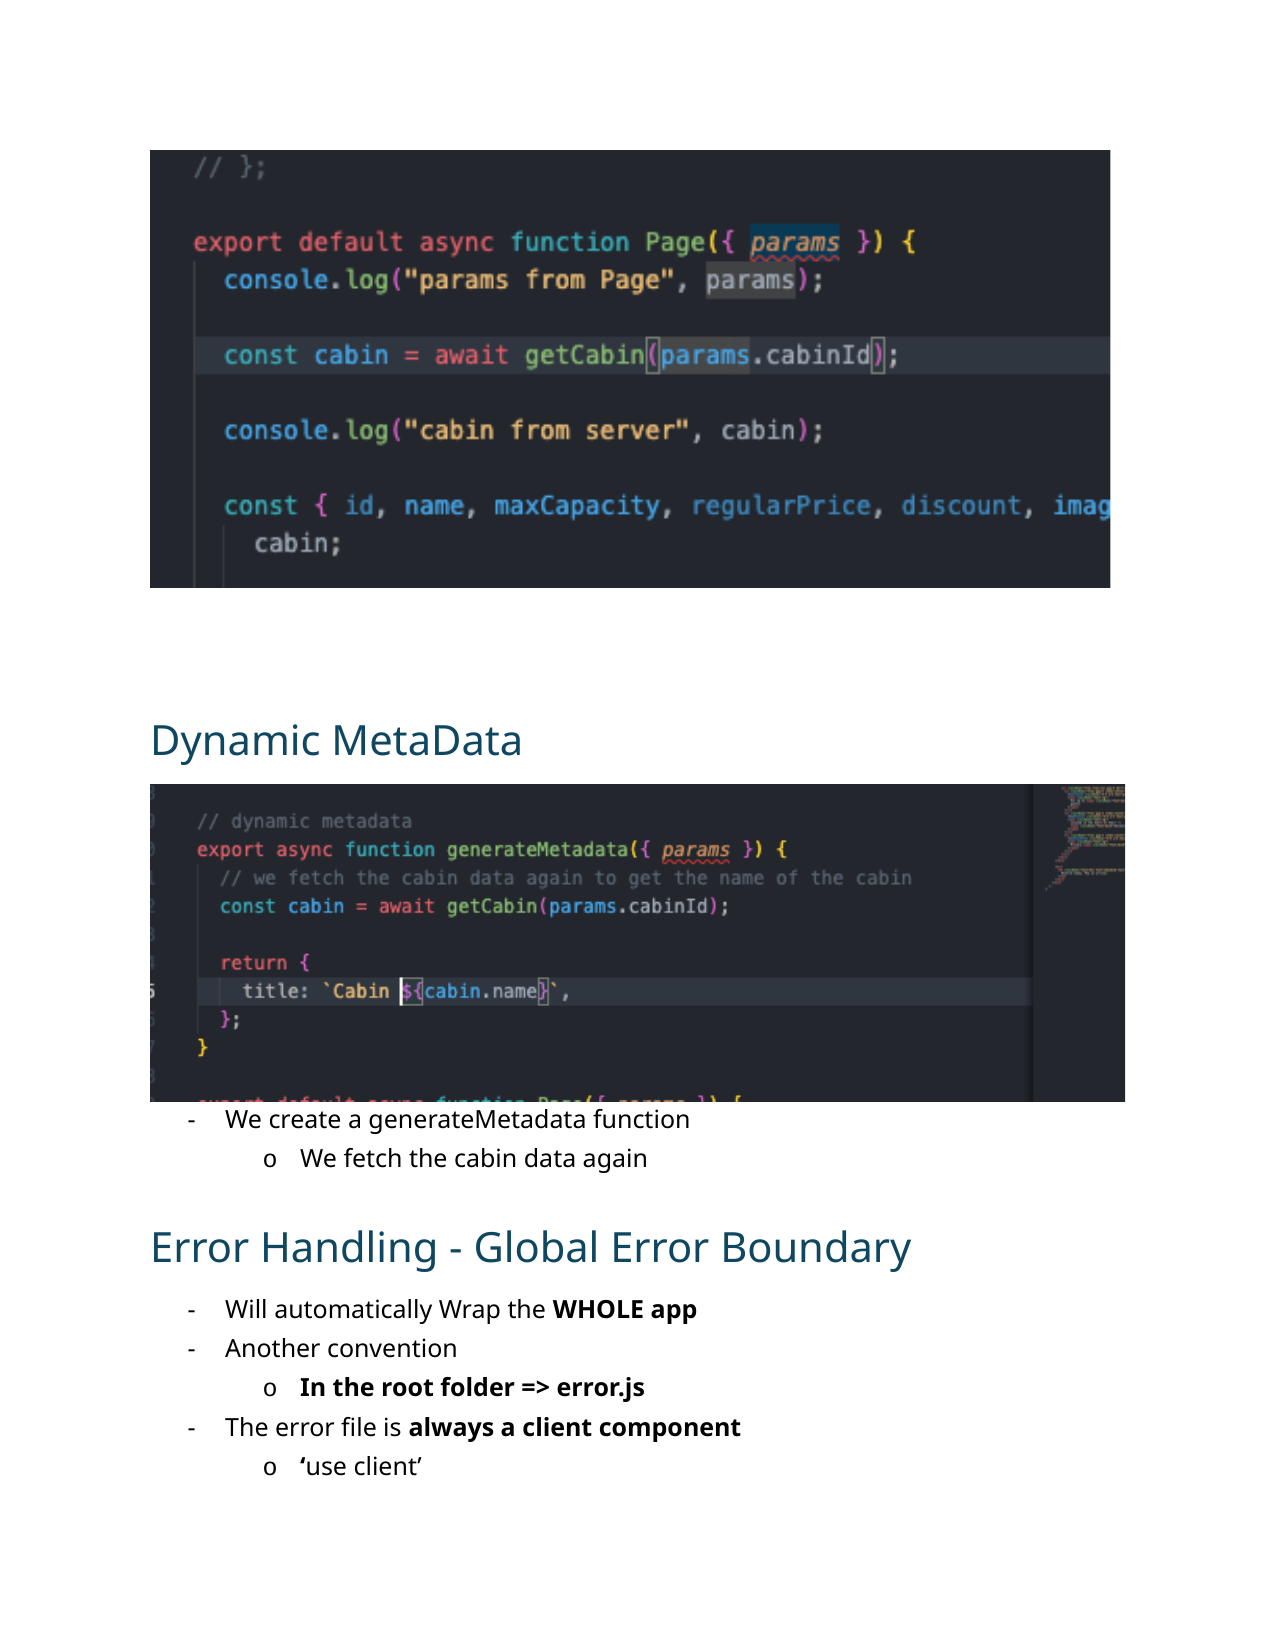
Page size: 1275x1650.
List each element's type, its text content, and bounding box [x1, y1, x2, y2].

subtitle Dynamic MetaData [150, 711, 1125, 768]
subtitle Error Handling - Global Error Boundary [150, 1218, 1125, 1275]
list In the root folder => error.js [262, 1370, 1125, 1404]
list Another convention [187, 1331, 1125, 1365]
picture [150, 784, 1125, 1102]
list Will automatically Wrap the WHOLE app [187, 1292, 1125, 1326]
list ‘use client’ [262, 1448, 1125, 1483]
list The error file is always a client component [187, 1409, 1125, 1443]
list We create a generateMetadata function [187, 1102, 1125, 1136]
list We fetch the cabin data again [262, 1141, 1125, 1175]
picture [150, 150, 1111, 588]
